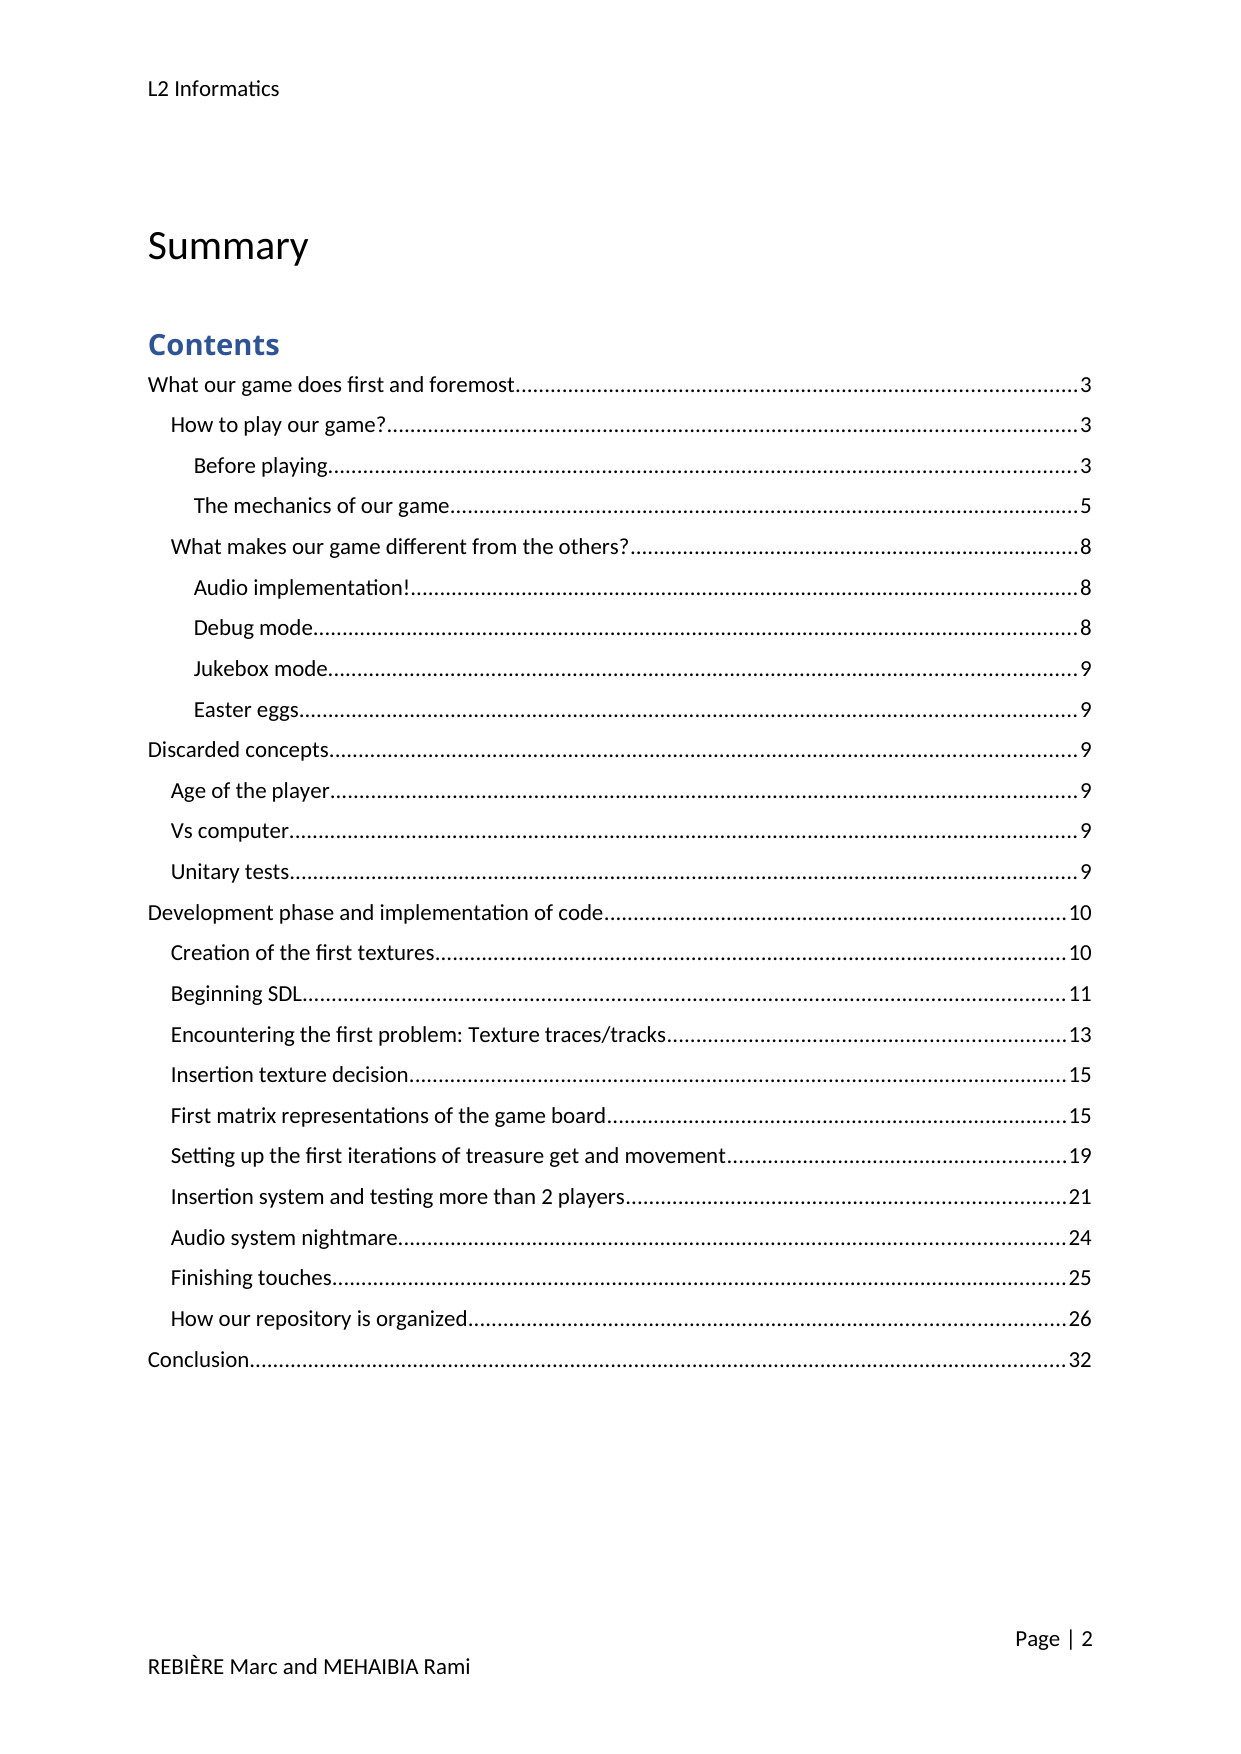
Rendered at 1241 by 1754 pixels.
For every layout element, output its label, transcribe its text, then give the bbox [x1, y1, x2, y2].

text Summary [148, 219, 1093, 270]
